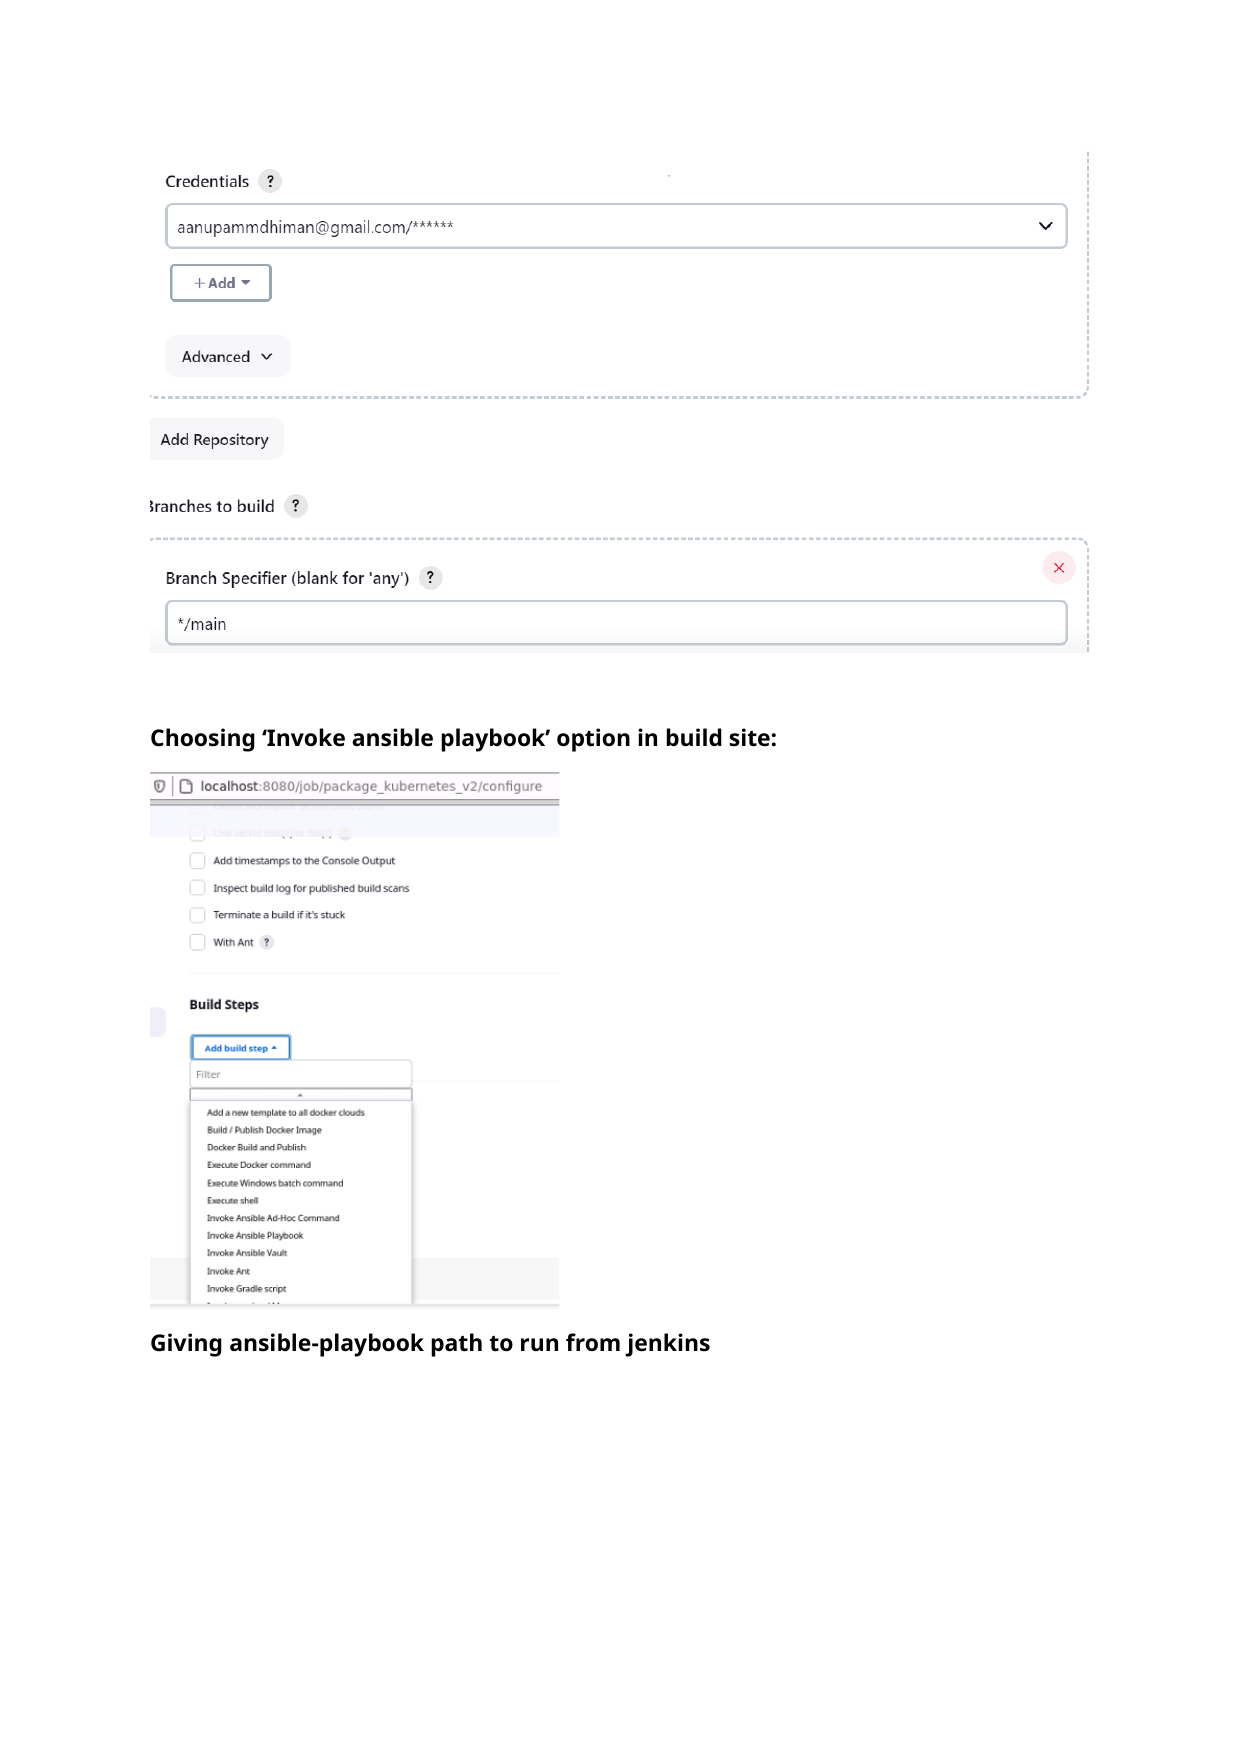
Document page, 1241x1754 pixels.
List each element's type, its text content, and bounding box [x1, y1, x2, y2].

text Choosing ‘Invoke ansible playbook’ option in build site: [150, 722, 1090, 753]
picture [150, 150, 1091, 653]
picture [150, 772, 560, 1309]
text Giving ansible-playbook path to run from jenkins [150, 1327, 1090, 1358]
